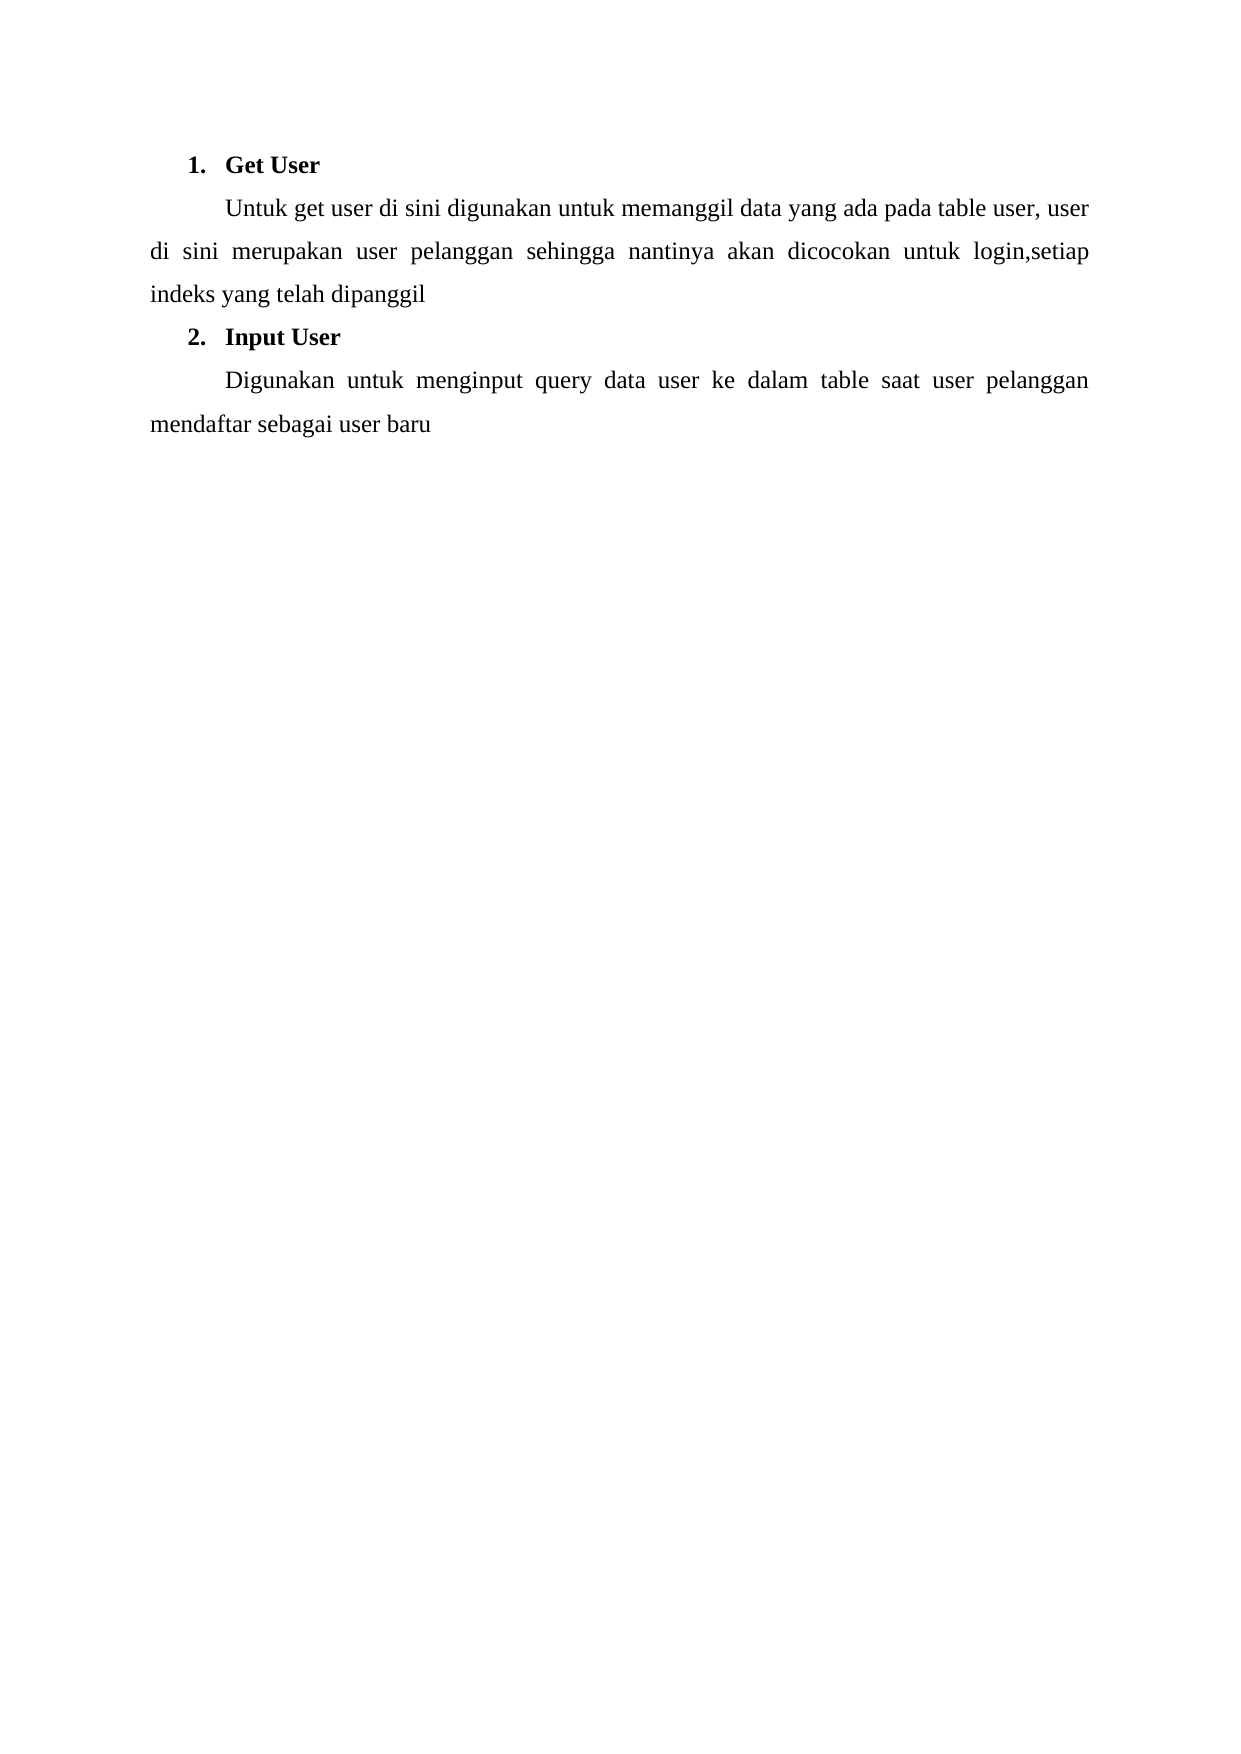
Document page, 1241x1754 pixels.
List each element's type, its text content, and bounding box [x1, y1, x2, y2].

list Input User [187, 322, 1090, 351]
text Untuk get user di sini digunakan untuk memanggil data yang ada pada table user, user di sini merupakan user pelanggan sehingga nantinya akan dicocokan untuk login,setiap indeks yang telah dipanggil [150, 193, 1090, 308]
list Get User [187, 150, 1090, 179]
text Digunakan untuk menginput query data user ke dalam table saat user pelanggan mendaftar sebagai user baru [150, 366, 1090, 437]
